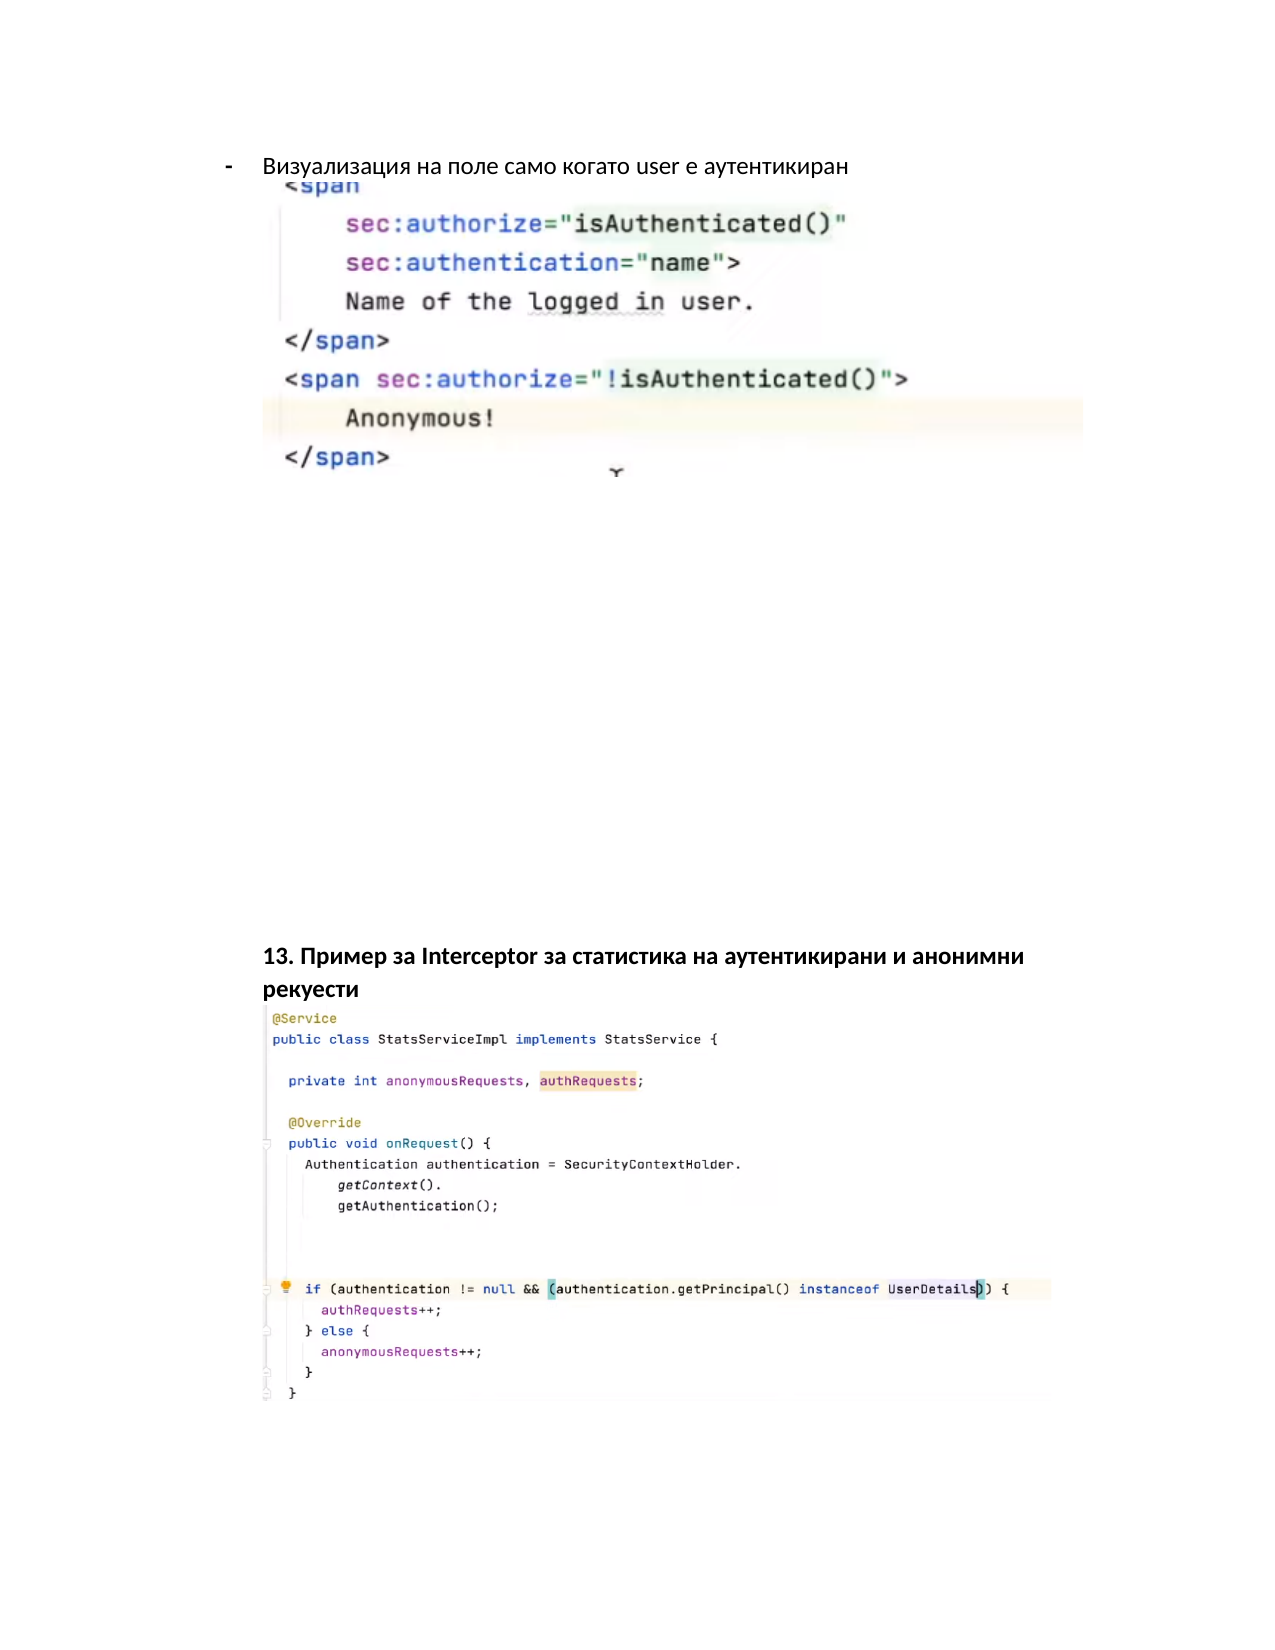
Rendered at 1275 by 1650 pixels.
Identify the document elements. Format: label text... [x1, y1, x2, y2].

picture [262, 1005, 1052, 1401]
list 13. Пример за Interceptor за статистика на аутентикирани и анонимни рекуести [262, 940, 1125, 1003]
list Визуализация на поле само когато user e аутентикиран [225, 150, 1125, 181]
picture [262, 182, 1084, 477]
